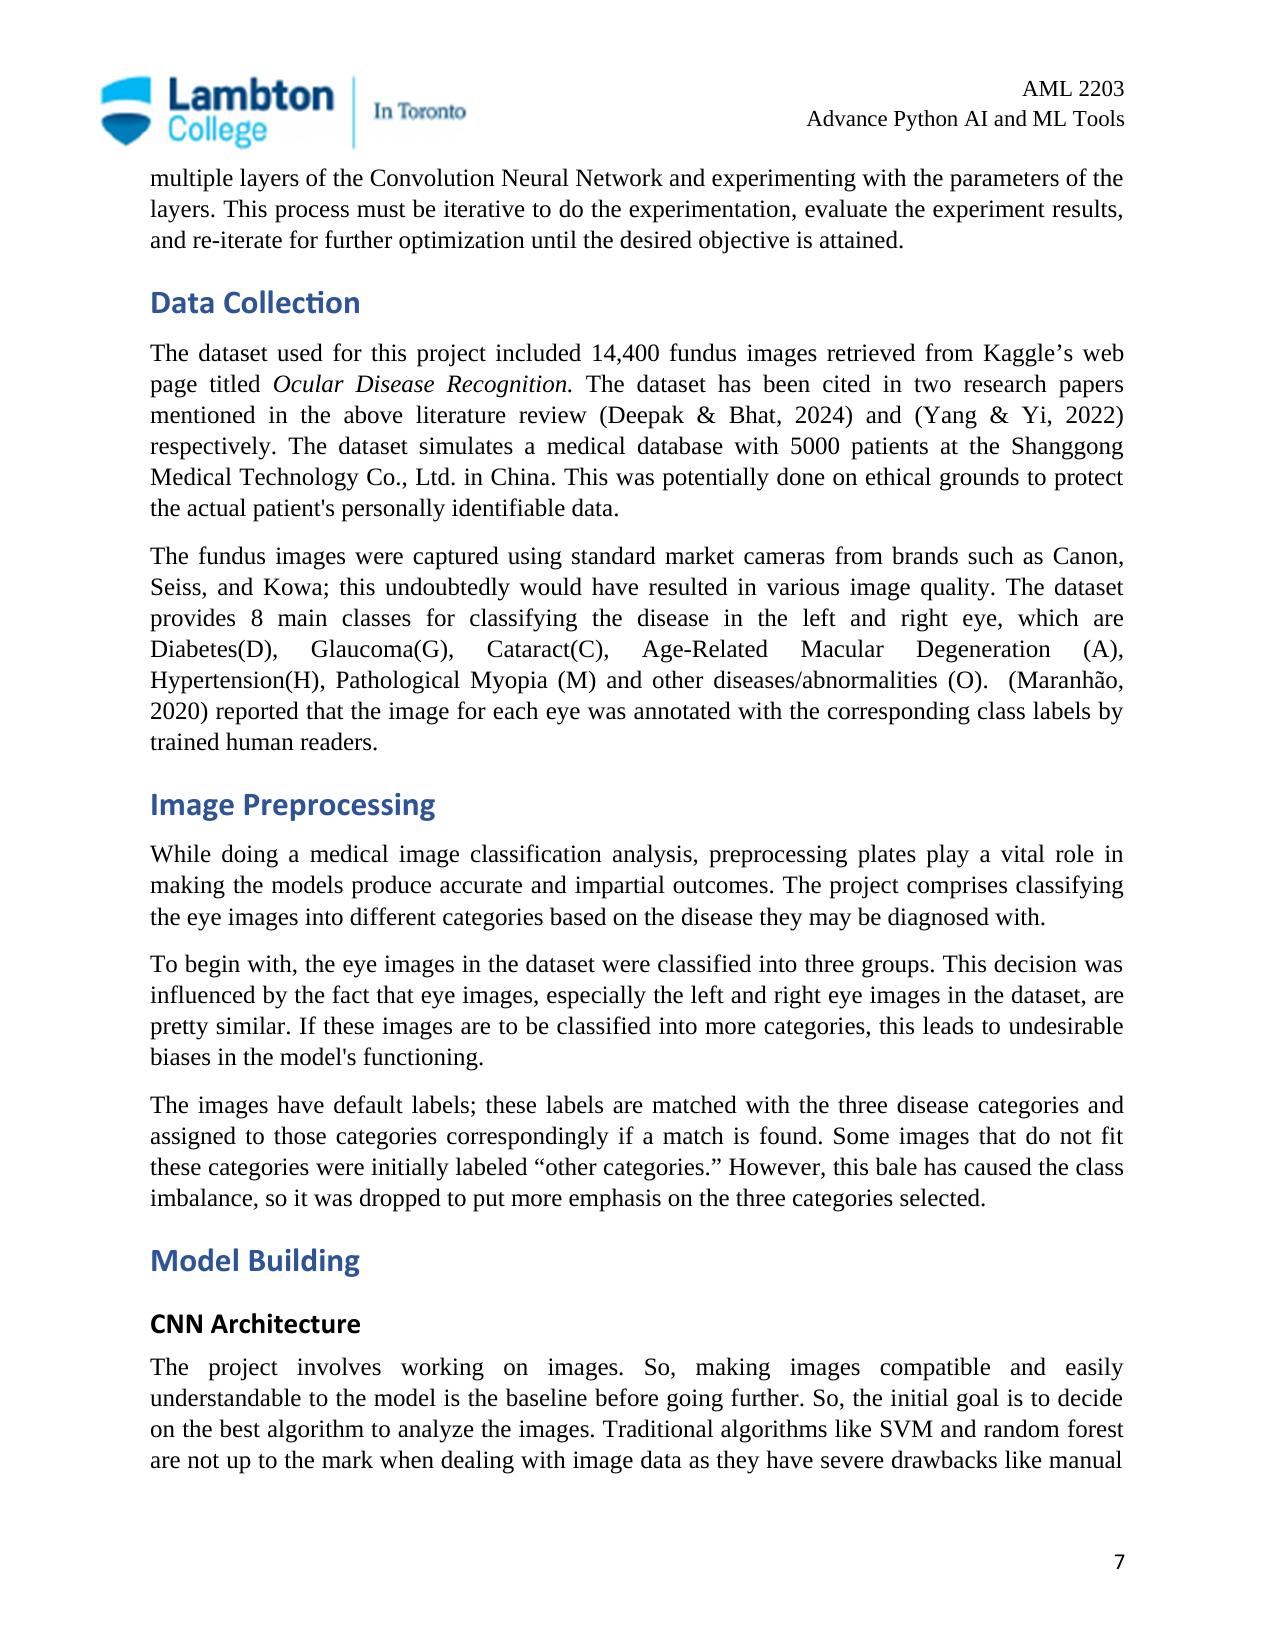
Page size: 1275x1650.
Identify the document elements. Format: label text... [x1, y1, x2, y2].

text The fundus images were captured using standard market cameras from brands such as Canon, Seiss, and Kowa; this undoubtedly would have resulted in various image quality. The dataset provides 8 main classes for classifying the disease in the left and right eye, which are Diabetes(D), Glaucoma(G), Cataract(C), Age-Related Macular Degeneration (A), Hypertension(H), Pathological Myopia (M) and other diseases/abnormalities (O). (Maranhão, 2020) reported that the image for each eye was annotated with the corresponding class labels by trained human readers. [150, 541, 1125, 756]
subtitle Data Collection [150, 282, 1125, 322]
subtitle CNN Architecture [150, 1305, 1125, 1341]
text While doing a medical image classification analysis, preprocessing plates play a vital role in making the models produce accurate and impartial outcomes. The project comprises classifying the eye images into different categories based on the disease they may be diagnosed with. [150, 839, 1125, 930]
text To begin with, the eye images in the dataset were classified into three groups. This decision was influenced by the fact that eye images, especially the left and right eye images in the dataset, are pretty similar. If these images are to be classified into more categories, this leads to undesirable biases in the model's functioning. [150, 1040, 1125, 1071]
text The images have default labels; these labels are matched with the three disease categories and assigned to those categories correspondingly if a match is found. Some images that do not fit these categories were initially labeled “other categories.” However, this bale has caused the class imbalance, so it was dropped to put more emphasis on the three categories selected. [150, 1181, 1125, 1212]
picture [98, 74, 468, 151]
text The dataset used for this project included 14,400 fundus images retrieved from Kaggle’s web page titled Ocular Disease Recognition. The dataset has been cited in two research papers mentioned in the above literature review (Deepak & Bhat, 2024) and (Yang & Yi, 2022) respectively. The dataset simulates a medical database with 5000 patients at the Shanggong Medical Technology Co., Ltd. in China. This was potentially done on ethical grounds to protect the actual patient's personally identifiable data. [150, 338, 1125, 522]
subtitle Model Building [150, 1239, 1125, 1280]
subtitle Image Preprocessing [150, 783, 1125, 824]
